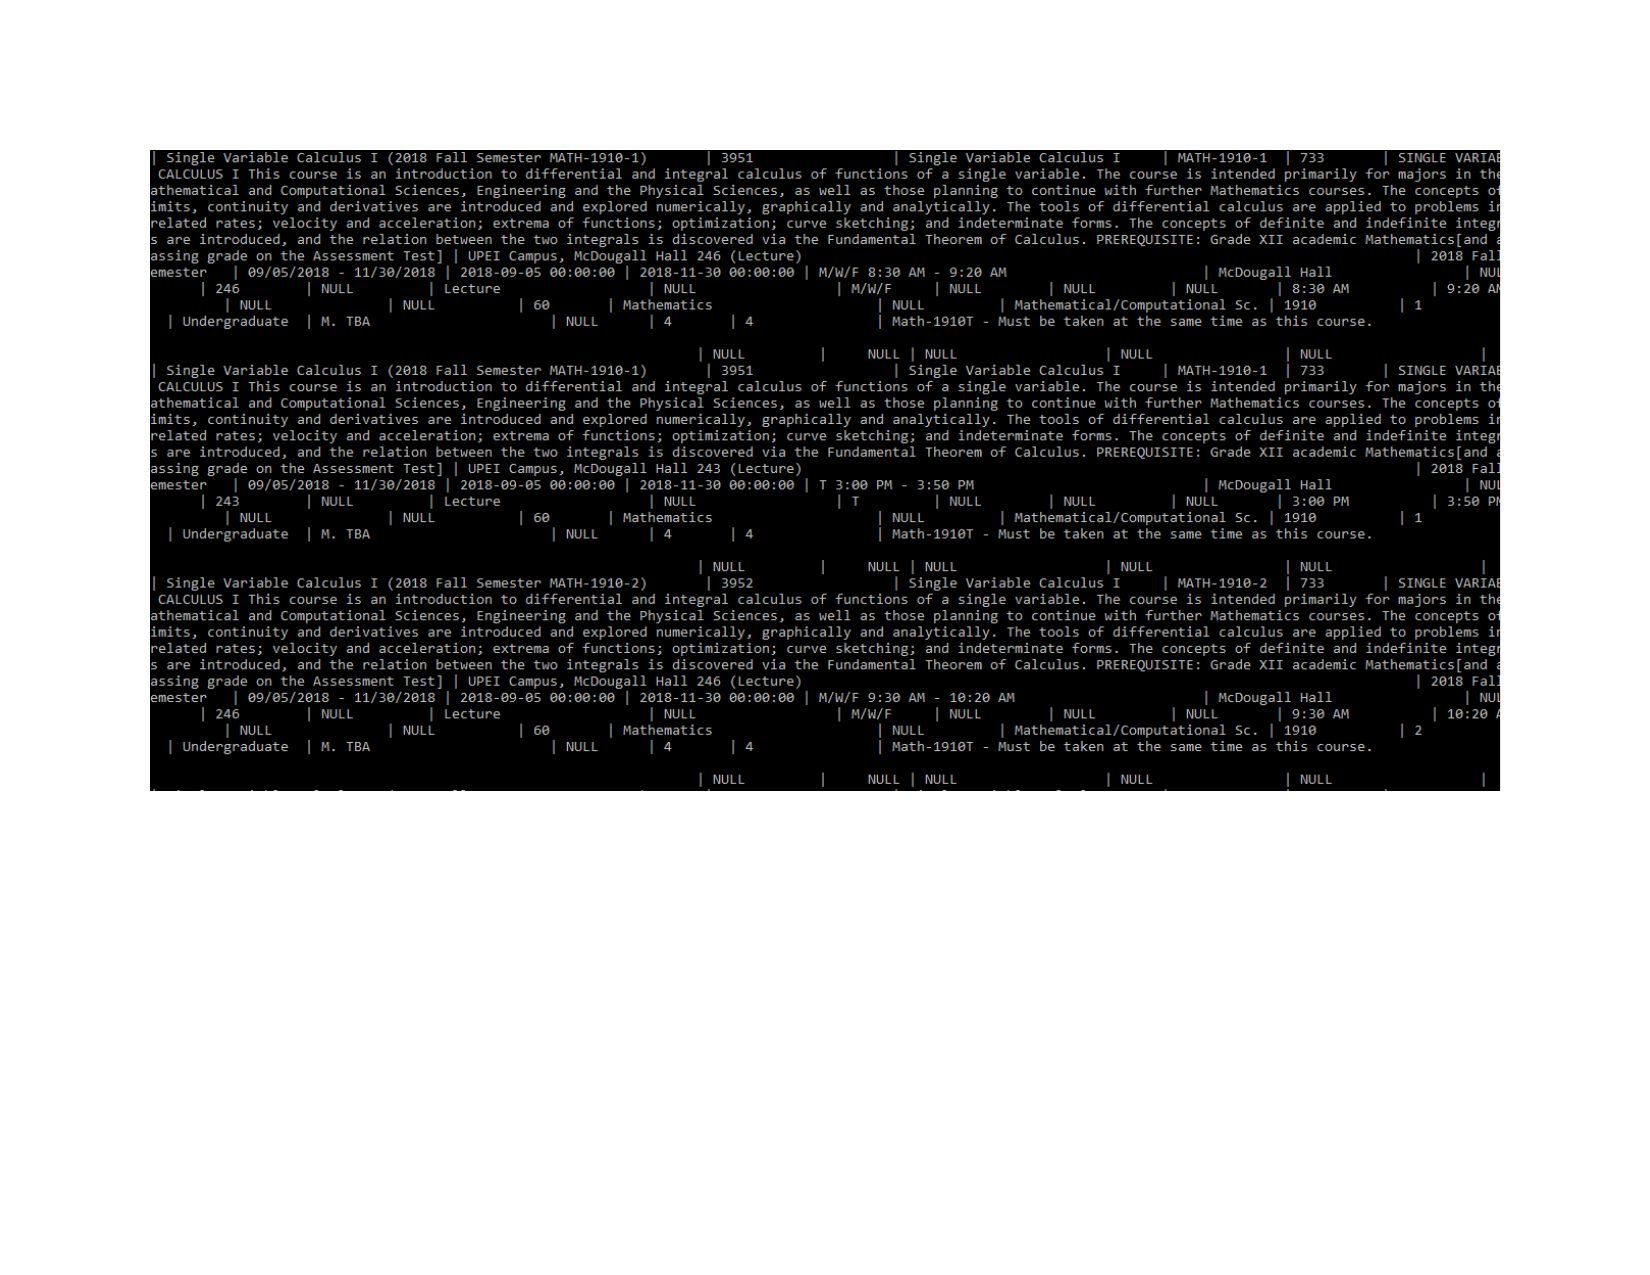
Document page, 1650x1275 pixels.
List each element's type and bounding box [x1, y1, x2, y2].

picture [150, 150, 1500, 791]
